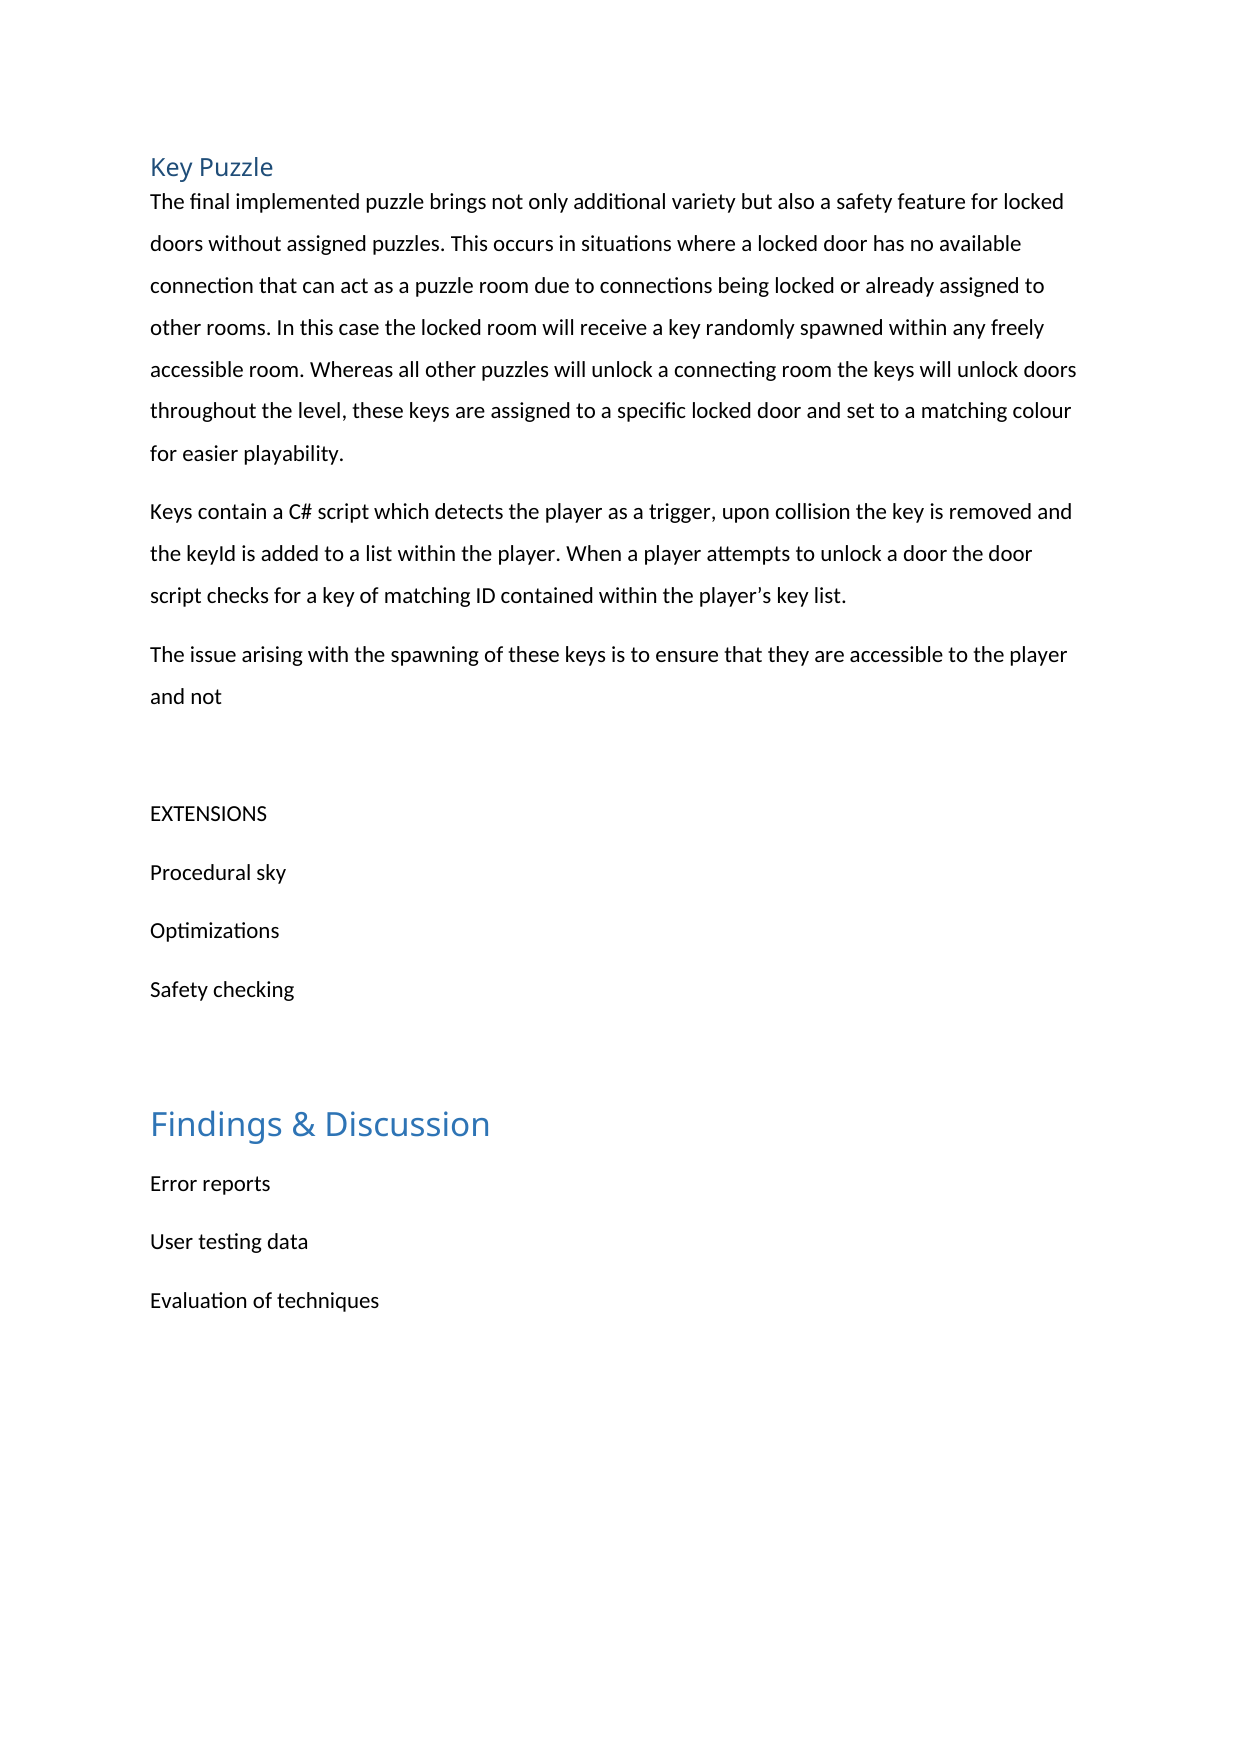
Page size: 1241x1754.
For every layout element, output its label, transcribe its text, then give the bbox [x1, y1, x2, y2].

text Procedural sky [150, 858, 1090, 886]
subtitle Key Puzzle [150, 150, 1090, 184]
subtitle Findings & Discussion [150, 1101, 1090, 1146]
text User testing data [150, 1227, 1090, 1256]
text Error reports [150, 1169, 1090, 1197]
text The issue arising with the spawning of these keys is to ensure that they are accessible to the player and not [150, 640, 1090, 710]
text The final implemented puzzle brings not only additional variety but also a safety feature for locked doors without assigned puzzles. This occurs in situations where a locked door has no available connection that can act as a puzzle room due to connections being locked or already assigned to other rooms. In this case the locked room will receive a key randomly spawned within any freely accessible room. Whereas all other puzzles will unlock a connecting room the keys will unlock doors throughout the level, these keys are assigned to a specific locked door and set to a matching colour for easier playability. [150, 187, 1090, 467]
text Optimizations [150, 916, 1090, 944]
text EXTENSIONS [150, 799, 1090, 827]
text Evaluation of techniques [150, 1286, 1090, 1314]
text Safety checking [150, 975, 1090, 1003]
text Keys contain a C# script which detects the player as a trigger, upon collision the key is removed and the keyId is added to a list within the player. When a player attempts to unlock a door the door script checks for a key of matching ID contained within the player’s key list. [150, 497, 1090, 609]
